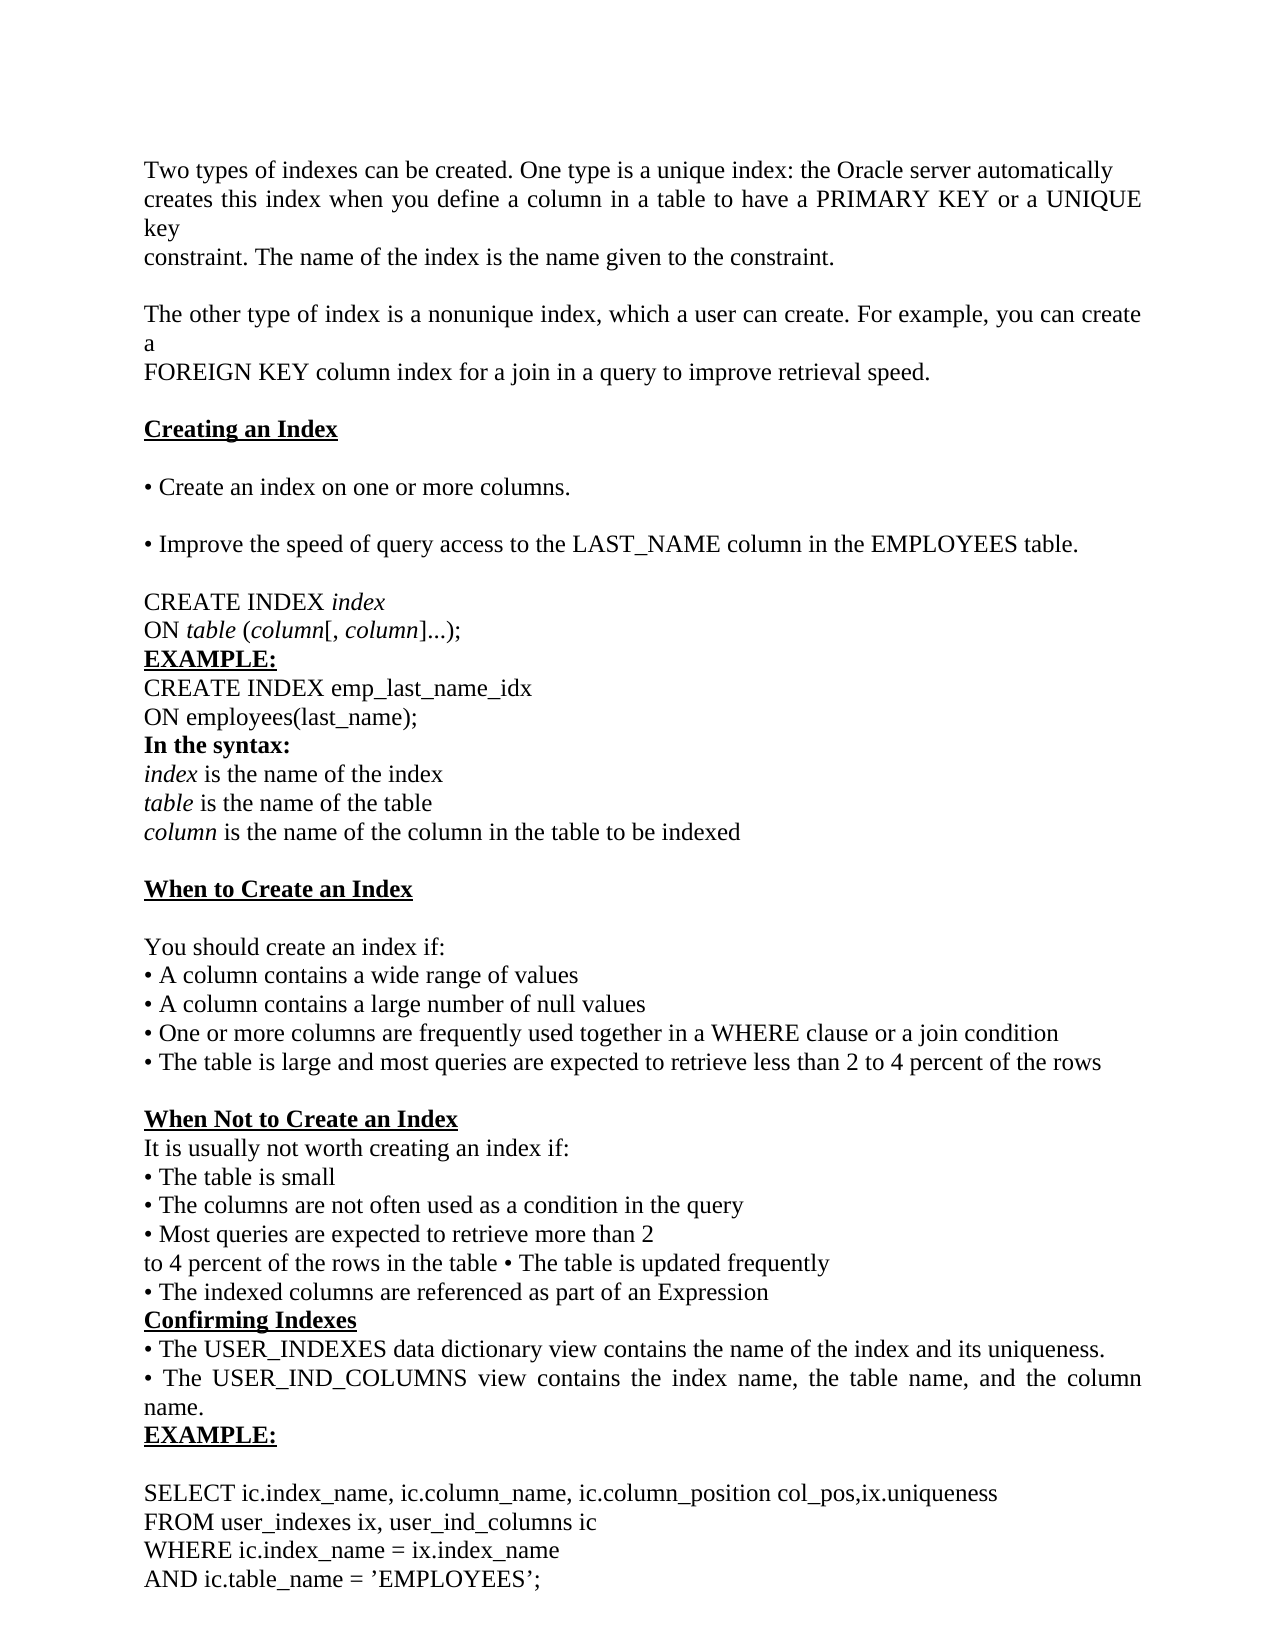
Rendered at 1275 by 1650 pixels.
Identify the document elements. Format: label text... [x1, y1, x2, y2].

text The other type of index is a nonunique index, which a user can create. For example, you can create a [143, 299, 1144, 357]
text CREATE INDEX emp_last_name_idx [143, 673, 1144, 702]
text FOREIGN KEY column index for a join in a query to improve retrieval speed. [143, 357, 1144, 385]
text Creating an Index [143, 414, 1144, 443]
text CREATE INDEX index [143, 587, 1144, 615]
text • A column contains a wide range of values [143, 960, 1144, 989]
text AND ic.table_name = ’EMPLOYEES’; [143, 1564, 1144, 1593]
text constraint. The name of the index is the name given to the constraint. [143, 242, 1144, 270]
text You should create an index if: [143, 932, 1144, 960]
text • Create an index on one or more columns. [143, 472, 1144, 500]
text In the syntax: [143, 730, 1144, 759]
text • Most queries are expected to retrieve more than 2 [143, 1219, 1144, 1248]
text FROM user_indexes ix, user_ind_columns ic [143, 1507, 1144, 1535]
text EXAMPLE: [143, 644, 1144, 673]
text • One or more columns are frequently used together in a WHERE clause or a join condition [143, 1018, 1144, 1047]
text ON employees(last_name); [143, 702, 1144, 730]
text to 4 percent of the rows in the table • The table is updated frequently [143, 1248, 1144, 1277]
text index is the name of the index [143, 759, 1144, 788]
text creates this index when you define a column in a table to have a PRIMARY KEY or a UNIQUE key [143, 184, 1144, 242]
text When to Create an Index [143, 874, 1144, 903]
text • The table is large and most queries are expected to retrieve less than 2 to 4 percent of the rows [143, 1047, 1144, 1075]
text When Not to Create an Index [143, 1104, 1144, 1133]
text Confirming Indexes [143, 1305, 1144, 1334]
text column is the name of the column in the table to be indexed [143, 817, 1144, 845]
text SELECT ic.index_name, ic.column_name, ic.column_position col_pos,ix.uniqueness [143, 1478, 1144, 1507]
text • A column contains a large number of null values [143, 989, 1144, 1018]
text EXAMPLE: [143, 1420, 1144, 1449]
text • The USER_IND_COLUMNS view contains the index name, the table name, and the column name. [143, 1363, 1144, 1420]
text • The columns are not often used as a condition in the query [143, 1190, 1144, 1219]
text • Improve the speed of query access to the LAST_NAME column in the EMPLOYEES table. [143, 529, 1144, 558]
text Two types of indexes can be created. One type is a unique index: the Oracle server automatically [143, 155, 1144, 184]
text • The table is small [143, 1162, 1144, 1190]
text • The indexed columns are referenced as part of an Expression [143, 1277, 1144, 1305]
text ON table (column[, column]...); [143, 615, 1144, 644]
text • The USER_INDEXES data dictionary view contains the name of the index and its uniqueness. [143, 1334, 1144, 1363]
text WHERE ic.index_name = ix.index_name [143, 1535, 1144, 1564]
text table is the name of the table [143, 788, 1144, 817]
text It is usually not worth creating an index if: [143, 1133, 1144, 1162]
